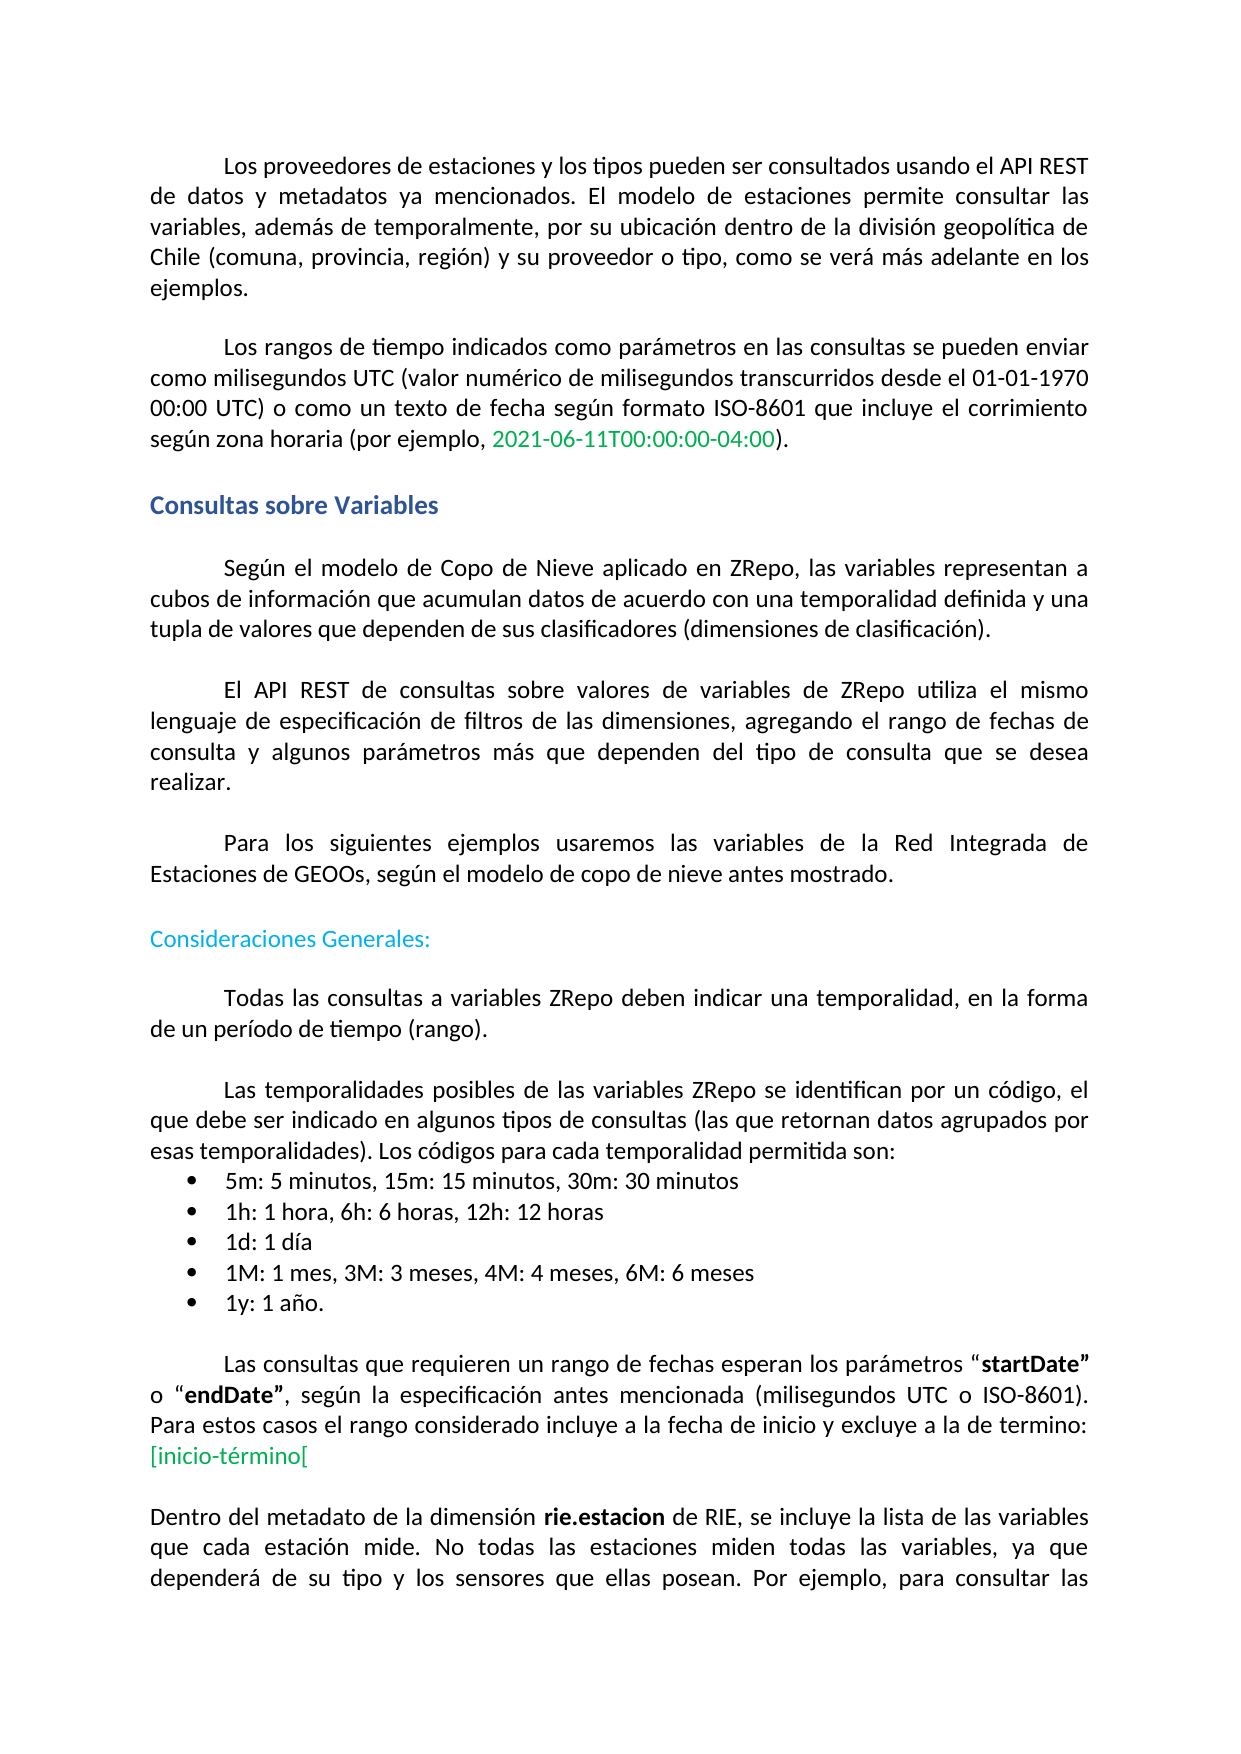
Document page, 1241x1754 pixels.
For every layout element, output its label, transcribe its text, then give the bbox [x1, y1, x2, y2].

list 1M: 1 mes, 3M: 3 meses, 4M: 4 meses, 6M: 6 meses [187, 1257, 1090, 1287]
subtitle Consideraciones Generales: [150, 923, 1090, 953]
text Según el modelo de Copo de Nieve aplicado en ZRepo, las variables representan a cubos de información que acumulan datos de acuerdo con una temporalidad definida y una tupla de valores que dependen de sus clasificadores (dimensiones de clasificación). [150, 552, 1090, 644]
text Todas las consultas a variables ZRepo deben indicar una temporalidad, en la forma de un período de tiempo (rango). [150, 982, 1090, 1043]
text Las temporalidades posibles de las variables ZRepo se identifican por un código, el que debe ser indicado en algunos tipos de consultas (las que retornan datos agrupados por esas temporalidades). Los códigos para cada temporalidad permitida son: [150, 1074, 1090, 1165]
text Los rangos de tiempo indicados como parámetros en las consultas se pueden enviar como milisegundos UTC (valor numérico de milisegundos transcurridos desde el 01-01-1970 00:00 UTC) o como un texto de fecha según formato ISO-8601 que incluye el corrimiento según zona horaria (por ejemplo, 2021-06-11T00:00:00-04:00). [150, 331, 1090, 453]
list 1y: 1 año. [187, 1287, 1090, 1318]
text Para los siguientes ejemplos usaremos las variables de la Red Integrada de Estaciones de GEOOs, según el modelo de copo de nieve antes mostrado. [150, 827, 1090, 888]
list 1d: 1 día [187, 1226, 1090, 1257]
subtitle Consultas sobre Variables [150, 488, 1090, 521]
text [150, 1501, 1090, 1593]
list 1h: 1 hora, 6h: 6 horas, 12h: 12 horas [187, 1196, 1090, 1226]
text Las consultas que requieren un rango de fechas esperan los parámetros “startDate” o “endDate”, según la especificación antes mencionada (milisegundos UTC o ISO-8601). Para estos casos el rango considerado incluye a la fecha de inicio y excluye a la de termino: [inicio-término[ [150, 1348, 1090, 1471]
text El API REST de consultas sobre valores de variables de ZRepo utiliza el mismo lenguaje de especificación de filtros de las dimensiones, agregando el rango de fechas de consulta y algunos parámetros más que dependen del tipo de consulta que se desea realizar. [150, 674, 1090, 797]
text Los proveedores de estaciones y los tipos pueden ser consultados usando el API REST de datos y metadatos ya mencionados. El modelo de estaciones permite consultar las variables, además de temporalmente, por su ubicación dentro de la división geopolítica de Chile (comuna, provincia, región) y su proveedor o tipo, como se verá más adelante en los ejemplos. [150, 150, 1090, 303]
list 5m: 5 minutos, 15m: 15 minutos, 30m: 30 minutos [187, 1165, 1090, 1196]
